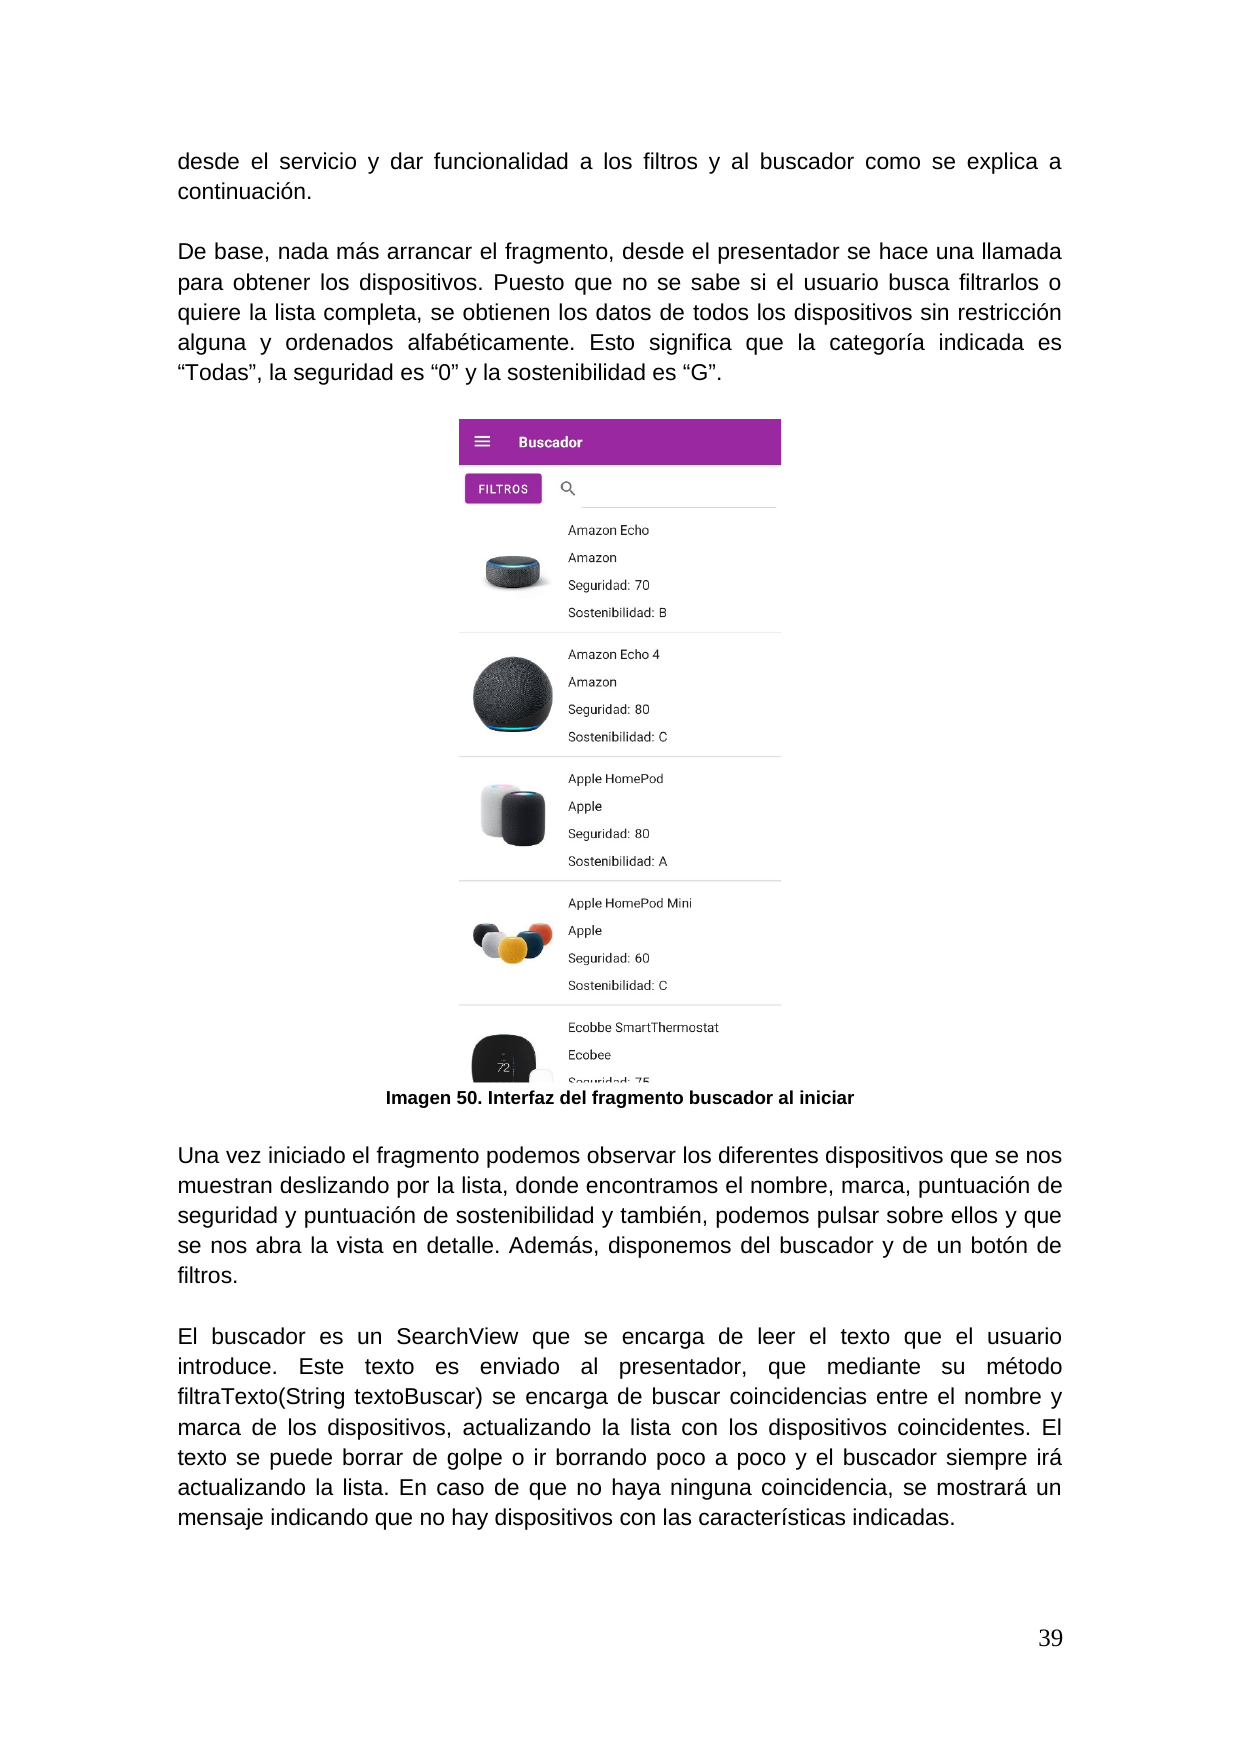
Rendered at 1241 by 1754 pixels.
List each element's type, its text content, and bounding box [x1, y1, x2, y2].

text De base, nada más arrancar el fragmento, desde el presentador se hace una llamada para obtener los dispositivos. Puesto que no se sabe si el usuario busca filtrarlos o quiere la lista completa, se obtienen los datos de todos los dispositivos sin restricción alguna y ordenados alfabéticamente. Esto significa que la categoría indicada es “Todas”, la seguridad es “0” y la sostenibilidad es “G”. [177, 238, 1063, 385]
text Una vez iniciado el fragmento podemos observar los diferentes dispositivos que se nos muestran deslizando por la lista, donde encontramos el nombre, marca, puntuación de seguridad y puntuación de sostenibilidad y también, podemos pulsar sobre ellos y que se nos abra la vista en detalle. Además, disponemos del buscador y de un botón de filtros. [177, 1142, 1063, 1289]
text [177, 148, 1063, 204]
text El buscador es un SearchView que se encarga de leer el texto que el usuario introduce. Este texto es enviado al presentador, que mediante su método filtraTexto(String textoBuscar) se encarga de buscar coincidencias entre el nombre y marca de los dispositivos, actualizando la lista con los dispositivos coincidentes. El texto se puede borrar de golpe o ir borrando poco a poco y el buscador siempre irá actualizando la lista. En caso de que no haya ninguna coincidencia, se mostrará un mensaje indicando que no hay dispositivos con las características indicadas. [177, 1323, 1063, 1531]
picture [459, 419, 782, 1083]
text Imagen 50. Interfaz del fragmento buscador al iniciar [177, 1087, 1063, 1108]
